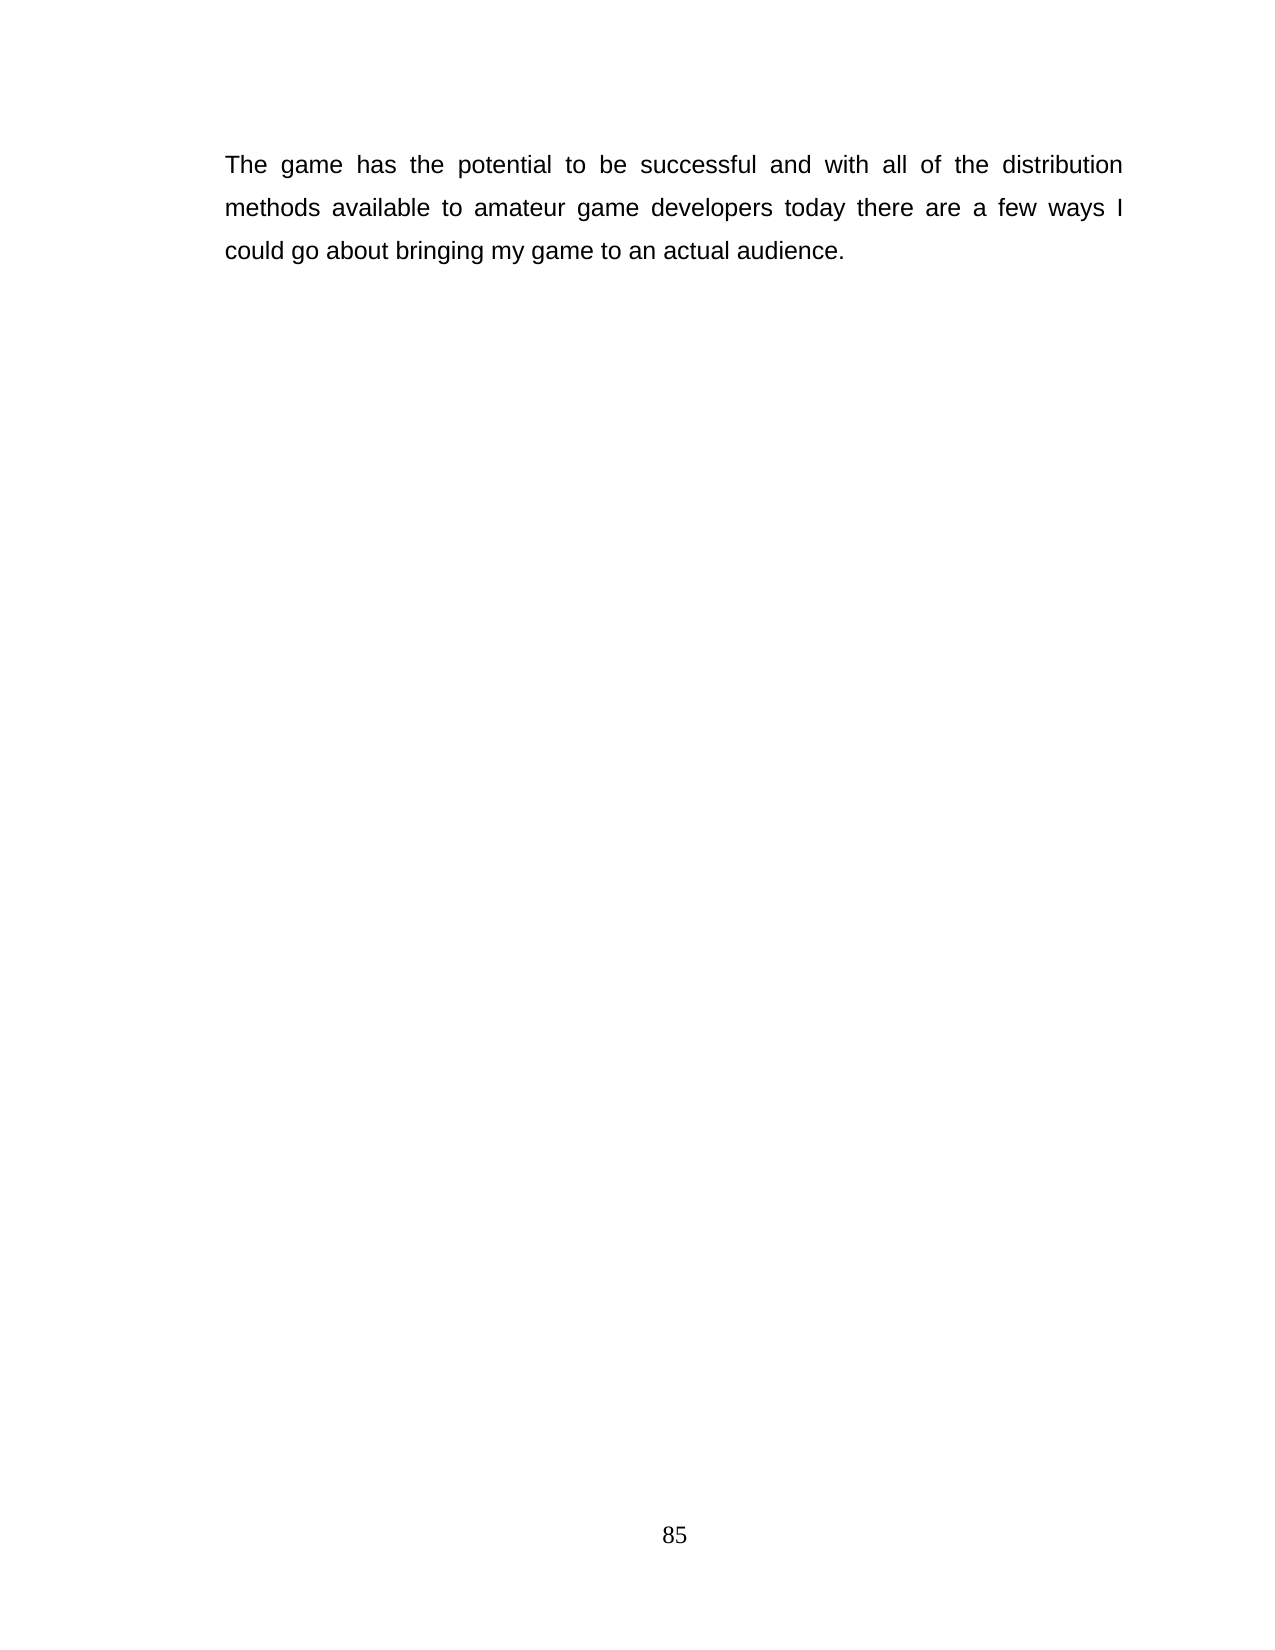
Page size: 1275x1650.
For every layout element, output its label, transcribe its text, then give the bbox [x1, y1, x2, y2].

text The game has the potential to be successful and with all of the distribution methods available to amateur game developers today there are a few ways I could go about bringing my game to an actual audience. [224, 150, 1125, 265]
